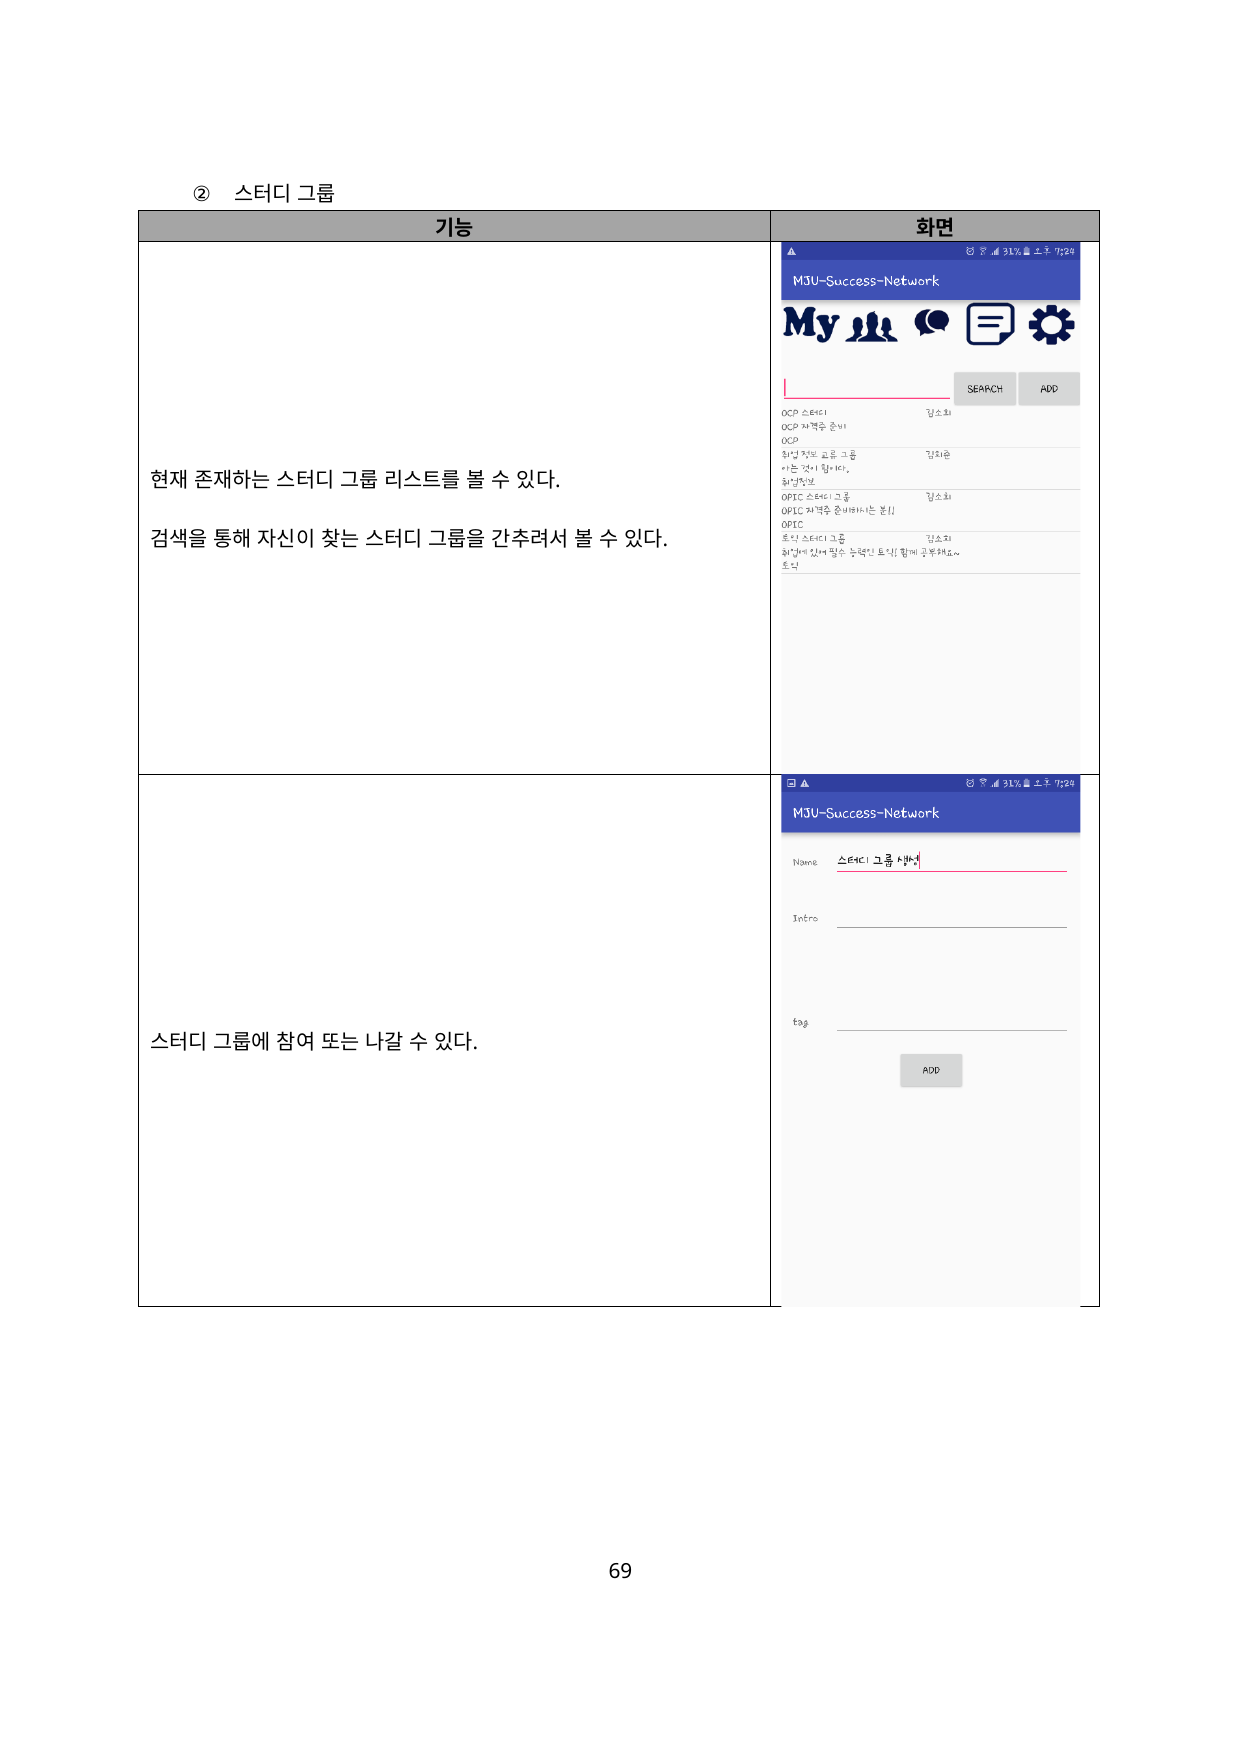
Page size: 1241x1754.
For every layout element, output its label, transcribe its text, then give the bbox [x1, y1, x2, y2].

table_cell [1081, 775, 1099, 1306]
table_cell 현재 존재하는 스터디 그룹 리스트를 볼 수 있다. 검색을 통해 자신이 찾는 스터디 그룹을 간추려서 볼 수 있다. [139, 242, 770, 774]
table_cell [771, 775, 781, 1306]
table_header 기능 [139, 211, 770, 241]
table_header 화면 [771, 211, 1099, 241]
table_cell [1081, 242, 1099, 774]
table_cell [771, 242, 781, 774]
list 스터디 그룹 [192, 177, 1090, 207]
table_cell 스터디 그룹에 참여 또는 나갈 수 있다. [139, 775, 770, 1306]
picture [781, 242, 1081, 1307]
